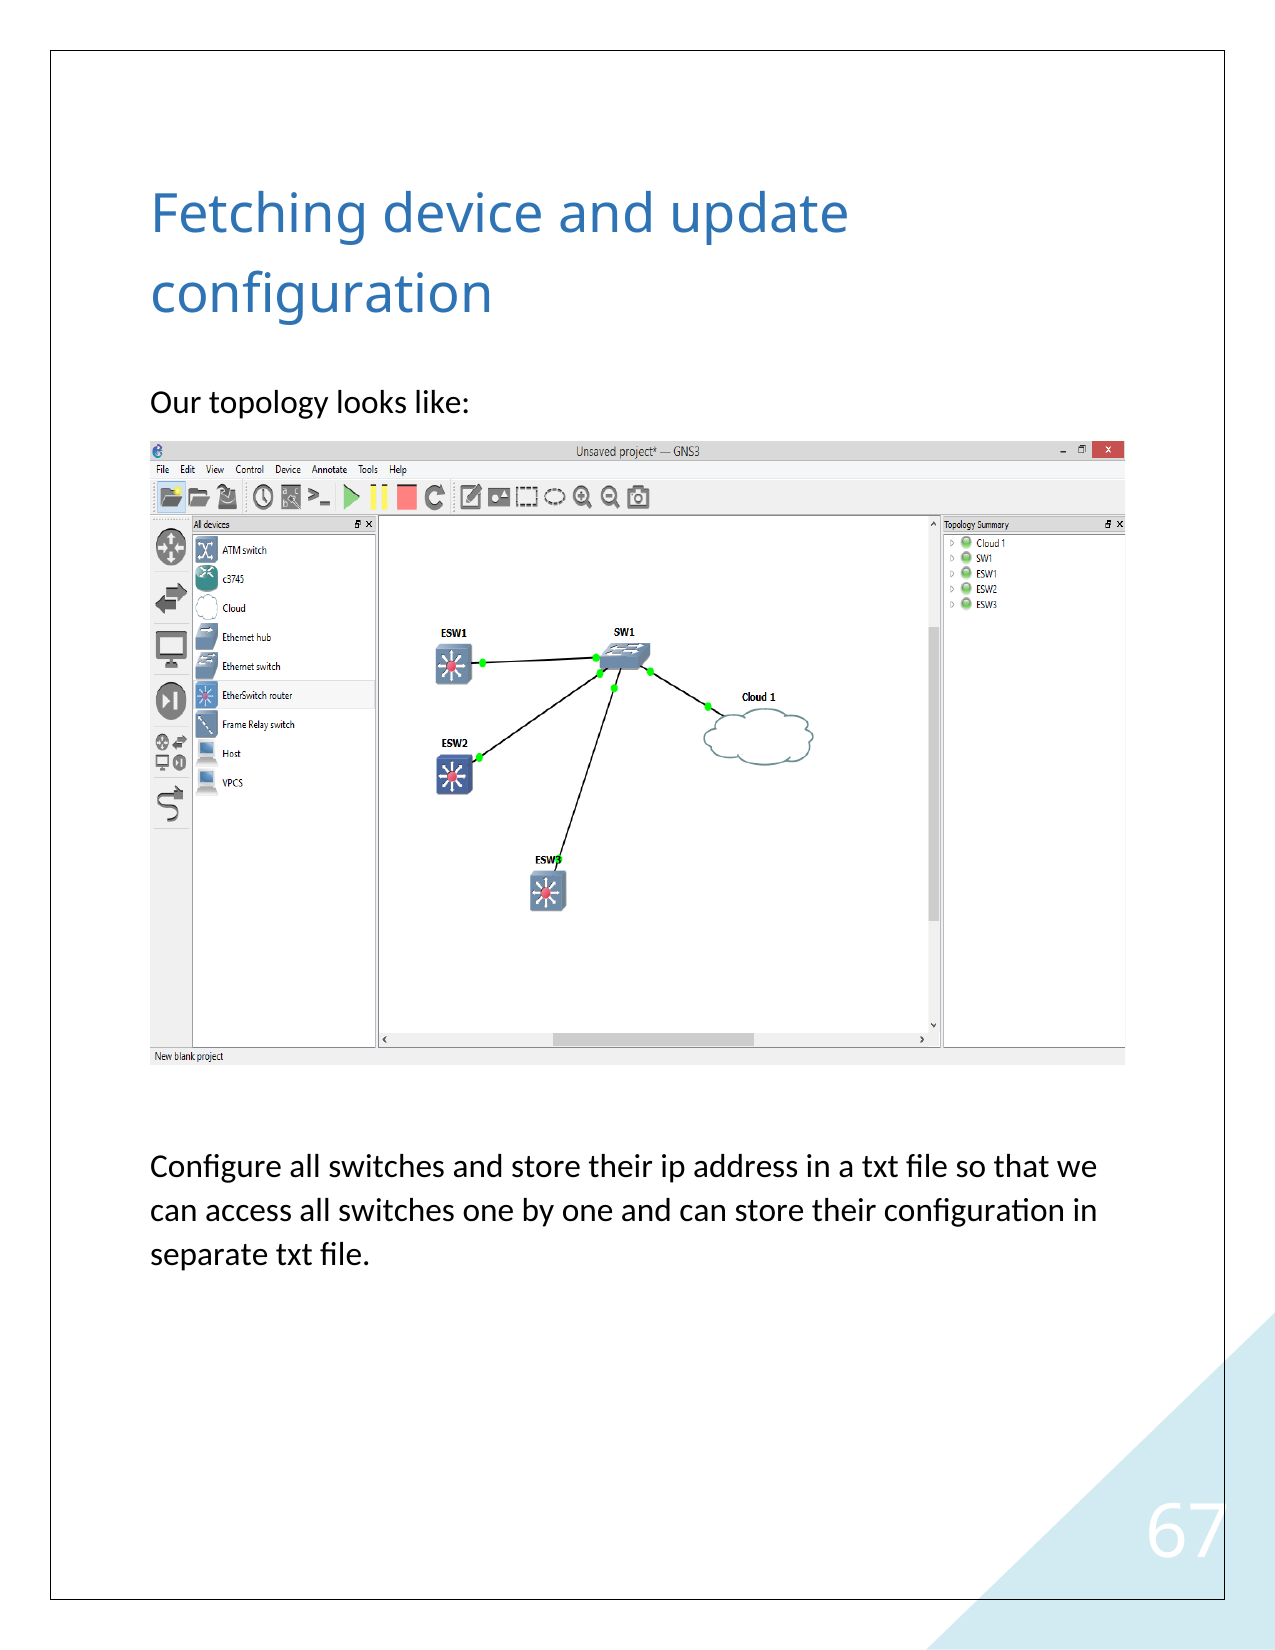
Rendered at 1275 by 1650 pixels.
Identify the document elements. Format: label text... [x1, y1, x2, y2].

text Configure all switches and store their ip address in a txt file so that we can access all switches one by one and can store their configuration in separate txt file. [150, 1144, 1125, 1273]
text Our topology looks like: [150, 381, 1125, 422]
picture [150, 441, 1125, 1065]
subtitle Fetching device and update configuration [150, 175, 1125, 328]
